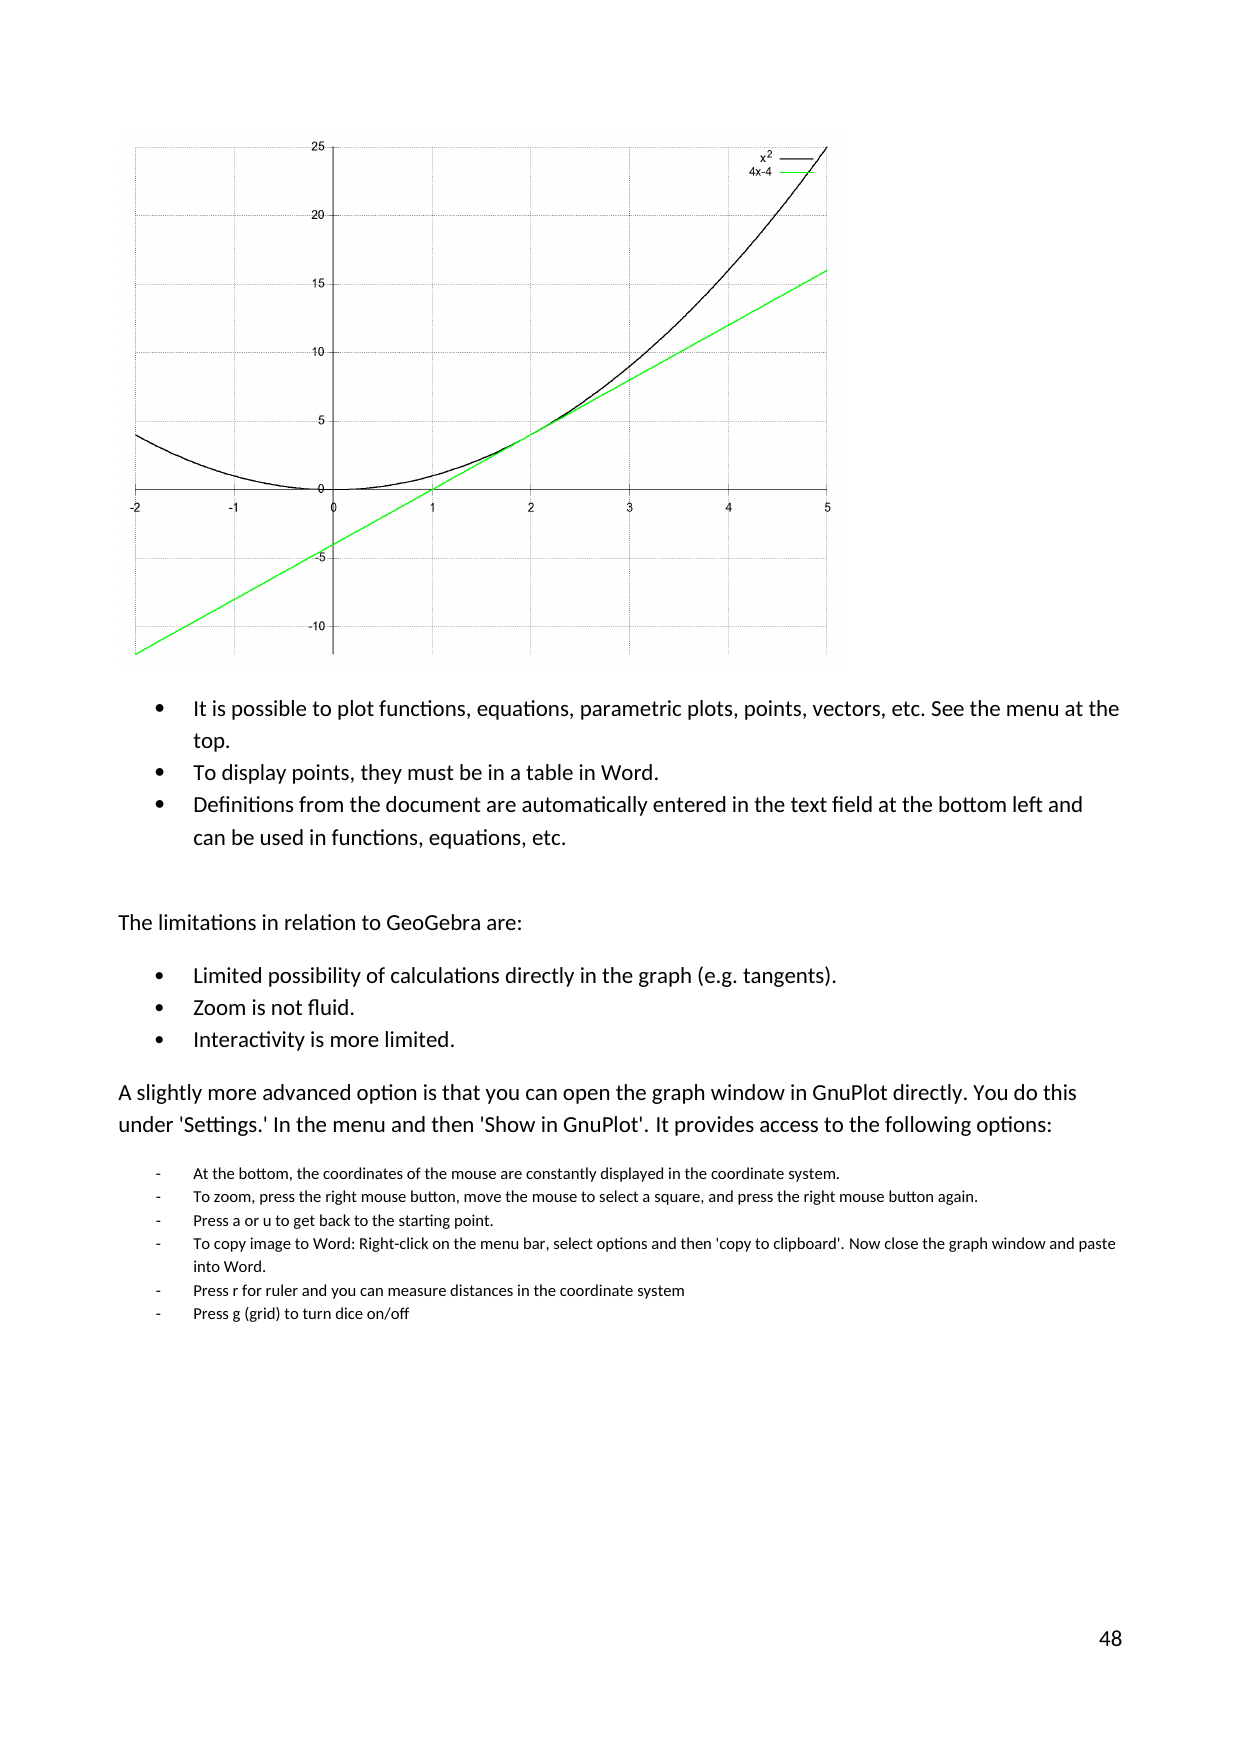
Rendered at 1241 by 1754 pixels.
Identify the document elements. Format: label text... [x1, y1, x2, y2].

list Press a or u to get back to the starting point. [156, 1210, 1122, 1230]
list Definitions from the document are automatically entered in the text field at the bottom left and can be used in functions, equations, etc. [156, 790, 1122, 851]
text A slightly more advanced option is that you can open the graph window in GnuPlot directly. You do this under 'Settings.' In the menu and then 'Show in GnuPlot'. It provides access to the following options: [118, 1078, 1122, 1138]
list To copy image to Word: Right-click on the menu bar, select options and then 'copy to clipboard'. Now close the graph window and paste into Word. [156, 1233, 1122, 1277]
list Press r for ruler and you can measure distances in the coordinate system [156, 1280, 1122, 1300]
list To zoom, press the right mouse button, move the mouse to select a square, and press the right mouse button again. [156, 1187, 1122, 1207]
list Zoom is not fluid. [156, 993, 1122, 1021]
picture [118, 132, 848, 669]
list At the bottom, the coordinates of the mouse are constantly displayed in the coordinate system. [156, 1163, 1122, 1184]
list To display points, they must be in a table in Word. [156, 758, 1122, 786]
list Interactivity is more limited. [156, 1025, 1122, 1053]
list Limited possibility of calculations directly in the graph (e.g. tangents). [156, 961, 1122, 989]
list Press g (grid) to turn dice on/off [156, 1303, 1122, 1324]
text The limitations in relation to GeoGebra are: [118, 908, 1122, 936]
list It is possible to plot functions, equations, parametric plots, points, vectors, etc. See the menu at the top. [156, 694, 1122, 754]
